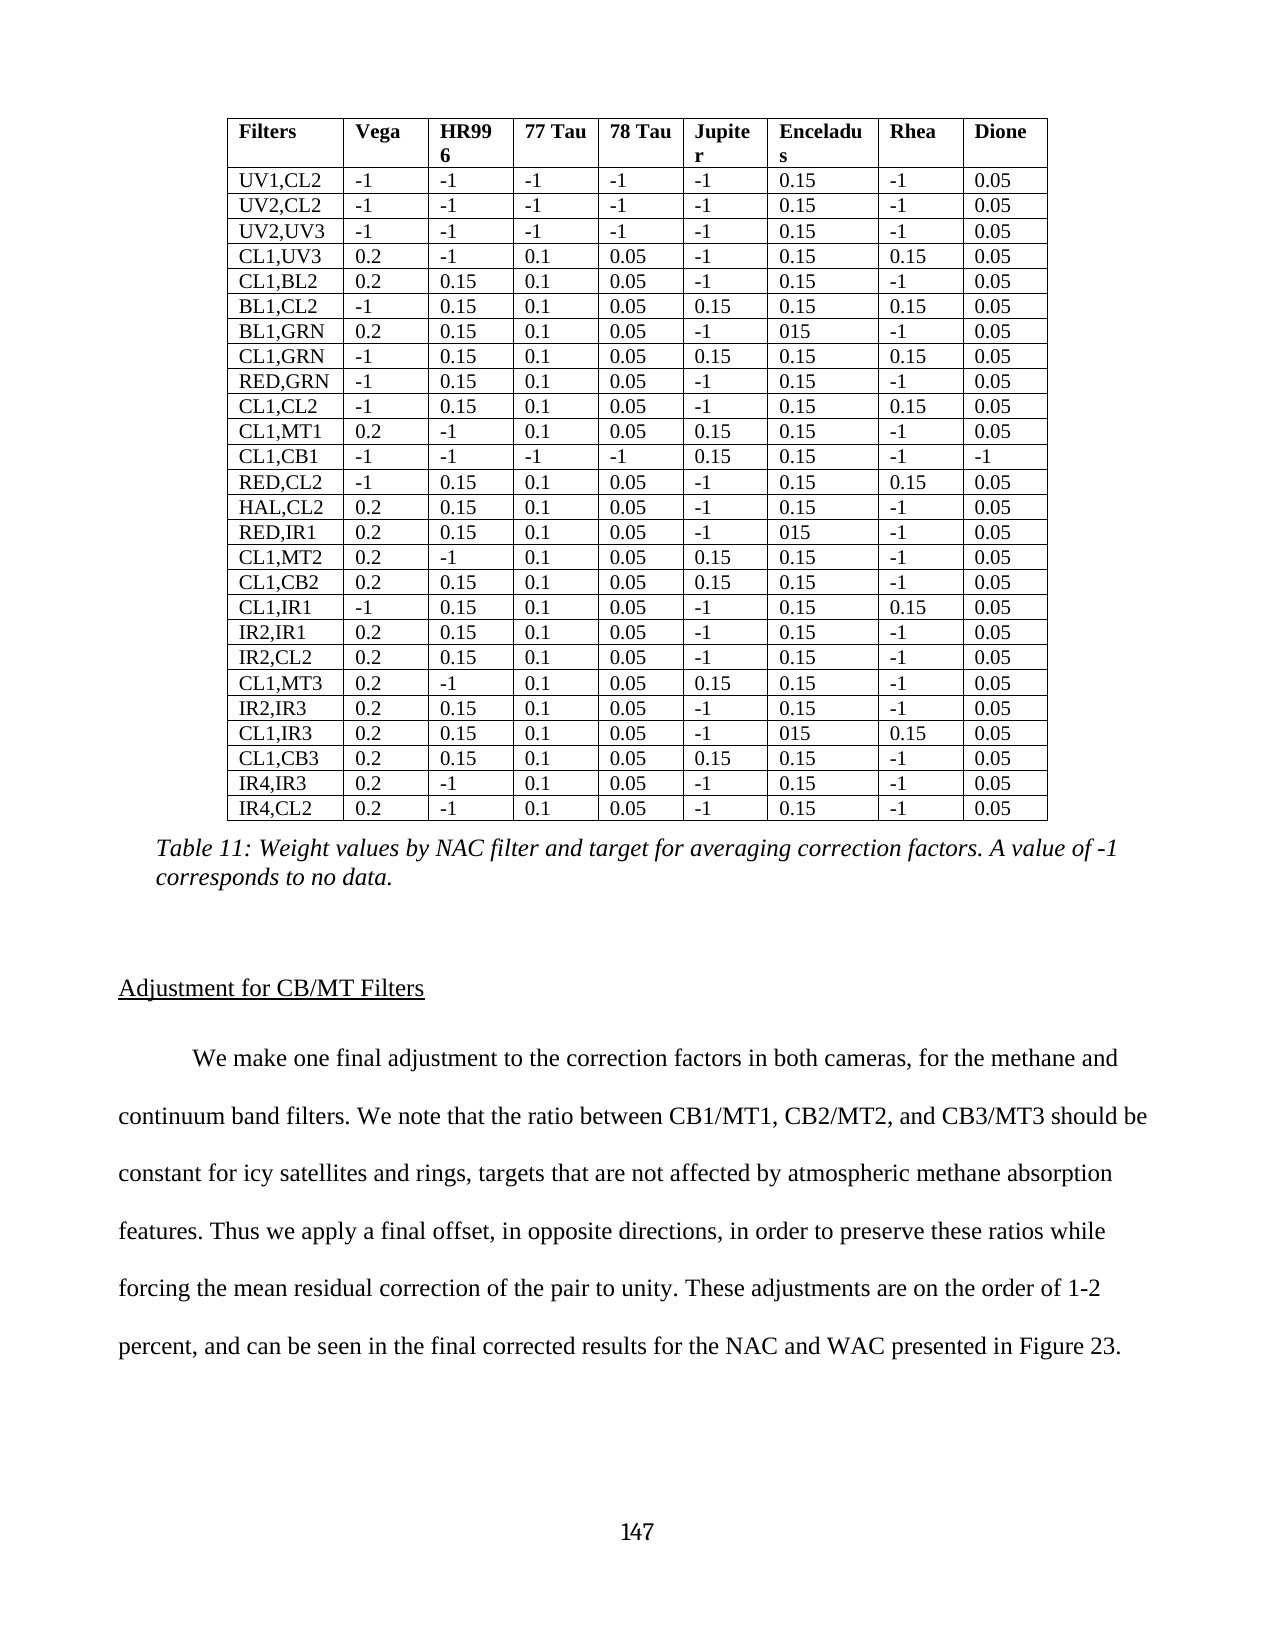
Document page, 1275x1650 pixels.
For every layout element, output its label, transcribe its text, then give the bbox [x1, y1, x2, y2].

table_cell 0.1 [514, 269, 598, 293]
table_cell -1 [879, 495, 963, 519]
table_cell BL1,CL2 [228, 294, 343, 318]
table_cell -1 [879, 620, 963, 644]
table_cell 0.05 [964, 470, 1047, 494]
table_cell 0.05 [599, 269, 683, 293]
table_cell -1 [879, 796, 963, 820]
table_cell -1 [879, 570, 963, 594]
table_cell 0.15 [879, 394, 963, 418]
table_header Enceladus [768, 119, 878, 167]
table_cell -1 [879, 369, 963, 393]
table_cell 0.05 [599, 470, 683, 494]
table_cell 0.05 [599, 319, 683, 343]
table_cell -1 [344, 294, 428, 318]
table_cell -1 [344, 344, 428, 368]
table_cell 0.05 [964, 168, 1047, 192]
table_cell 0.15 [429, 595, 513, 619]
table_cell 0.2 [344, 545, 428, 569]
table_cell CL1,MT2 [228, 545, 343, 569]
table_cell UV2,UV3 [228, 219, 343, 243]
table_cell 0.2 [344, 771, 428, 795]
table_cell 0.1 [514, 595, 598, 619]
table_cell 0.05 [964, 369, 1047, 393]
table_cell -1 [684, 696, 767, 719]
table_cell -1 [344, 194, 428, 217]
table_cell 0.15 [684, 670, 767, 694]
table_cell 0.2 [344, 670, 428, 694]
table_header 77 Tau [514, 119, 598, 167]
table_header 78 Tau [599, 119, 683, 167]
table_cell 0.15 [429, 294, 513, 318]
table_cell UV1,CL2 [228, 168, 343, 192]
table_cell 0.15 [684, 746, 767, 770]
table_cell 0.2 [344, 746, 428, 770]
table_cell 0.05 [964, 419, 1047, 443]
table_cell -1 [879, 771, 963, 795]
table_cell 0.05 [599, 419, 683, 443]
table_cell 0.1 [514, 344, 598, 368]
table_cell -1 [879, 168, 963, 192]
table_cell -1 [684, 595, 767, 619]
table_cell 0.05 [964, 545, 1047, 569]
table_cell 0.05 [599, 520, 683, 544]
table_cell 0.2 [344, 419, 428, 443]
table_cell 0.15 [429, 645, 513, 669]
table_cell 0.15 [879, 344, 963, 368]
table_cell 0.15 [768, 194, 878, 217]
table_cell RED,IR1 [228, 520, 343, 544]
table_cell -1 [344, 470, 428, 494]
table_cell -1 [879, 696, 963, 719]
table_cell -1 [514, 194, 598, 217]
table_cell 0.05 [964, 269, 1047, 293]
table_cell -1 [429, 771, 513, 795]
table_cell 0.2 [344, 269, 428, 293]
table_cell 015 [768, 520, 878, 544]
table_cell 0.15 [768, 696, 878, 719]
table_cell -1 [684, 620, 767, 644]
table_cell 0.05 [599, 595, 683, 619]
table_cell -1 [684, 319, 767, 343]
table_cell 0.05 [964, 645, 1047, 669]
table_cell RED,CL2 [228, 470, 343, 494]
table_cell 0.15 [879, 721, 963, 745]
table_cell -1 [429, 194, 513, 217]
table_cell 0.05 [964, 620, 1047, 644]
table_cell 0.15 [768, 620, 878, 644]
table_cell IR2,IR1 [228, 620, 343, 644]
table_cell 0.05 [599, 620, 683, 644]
table_cell 0.15 [429, 495, 513, 519]
table_cell CL1,CL2 [228, 394, 343, 418]
table_cell -1 [684, 520, 767, 544]
table_cell -1 [879, 445, 963, 468]
table_cell 0.15 [684, 344, 767, 368]
table_cell -1 [684, 771, 767, 795]
table_cell 0.15 [429, 344, 513, 368]
table_cell 0.15 [879, 294, 963, 318]
table_cell 0.15 [429, 721, 513, 745]
table_cell 0.15 [429, 746, 513, 770]
table_cell -1 [429, 796, 513, 820]
table_cell 0.05 [599, 796, 683, 820]
table_cell 0.1 [514, 645, 598, 669]
table_cell 0.2 [344, 645, 428, 669]
table_cell 0.15 [684, 445, 767, 468]
table_cell -1 [429, 168, 513, 192]
table_cell -1 [684, 194, 767, 217]
table_cell 0.15 [768, 796, 878, 820]
table_cell -1 [429, 419, 513, 443]
table_cell -1 [684, 219, 767, 243]
table_cell 0.15 [768, 394, 878, 418]
table_cell 0.2 [344, 721, 428, 745]
table_cell 0.2 [344, 520, 428, 544]
table_cell -1 [684, 495, 767, 519]
table_cell 0.05 [599, 344, 683, 368]
table_cell -1 [879, 545, 963, 569]
table_cell CL1,IR1 [228, 595, 343, 619]
table_cell -1 [684, 269, 767, 293]
table_cell -1 [684, 369, 767, 393]
table_cell -1 [599, 445, 683, 468]
table_cell -1 [599, 194, 683, 217]
table_cell 0.15 [684, 570, 767, 594]
table_cell 0.15 [768, 219, 878, 243]
table_cell 015 [768, 721, 878, 745]
table_cell 0.2 [344, 620, 428, 644]
text Table 11: Weight values by NAC filter and target for averaging correction factors. A value of -1 corresponds to no data. [156, 833, 1157, 891]
table_cell 0.05 [599, 545, 683, 569]
table_cell 0.05 [599, 645, 683, 669]
table_cell 0.2 [344, 796, 428, 820]
table_cell -1 [429, 219, 513, 243]
table_cell -1 [344, 219, 428, 243]
table_cell 0.05 [964, 319, 1047, 343]
table_cell 0.15 [684, 545, 767, 569]
table_cell 0.05 [964, 796, 1047, 820]
table_cell 0.15 [768, 746, 878, 770]
table_cell -1 [879, 670, 963, 694]
table_cell 0.2 [344, 696, 428, 719]
table_cell -1 [879, 219, 963, 243]
table_cell -1 [429, 244, 513, 268]
table_cell 0.05 [964, 495, 1047, 519]
table_cell 0.15 [768, 470, 878, 494]
table_cell 0.05 [599, 771, 683, 795]
table_cell 0.05 [964, 394, 1047, 418]
table_cell 0.1 [514, 771, 598, 795]
table_cell 0.05 [964, 696, 1047, 719]
table_cell 0.15 [768, 545, 878, 569]
table_cell 0.1 [514, 696, 598, 719]
table_cell -1 [684, 470, 767, 494]
table_cell 0.05 [964, 194, 1047, 217]
table_cell -1 [684, 721, 767, 745]
table_cell 0.1 [514, 319, 598, 343]
table_cell 0.05 [599, 495, 683, 519]
table_cell CL1,MT1 [228, 419, 343, 443]
table_cell 0.15 [684, 294, 767, 318]
table_cell 0.05 [599, 570, 683, 594]
table_cell 0.15 [768, 771, 878, 795]
table_cell UV2,CL2 [228, 194, 343, 217]
text We make one final adjustment to the correction factors in both cameras, for the methane and continuum band filters. We note that the ratio between CB1/MT1, CB2/MT2, and CB3/MT3 should be constant for icy satellites and rings, targets that are not affected by atmospheric methane absorption features. Thus we apply a final offset, in opposite directions, in order to preserve these ratios while forcing the mean residual correction of the pair to unity. These adjustments are on the order of 1-2 percent, and can be seen in the final corrected results for the NAC and WAC presented in Figure 23. [118, 1043, 1157, 1360]
table_cell 0.15 [768, 269, 878, 293]
table_header HR996 [429, 119, 513, 167]
table_cell IR2,CL2 [228, 645, 343, 669]
table_cell 0.05 [964, 570, 1047, 594]
table_header Filters [228, 119, 343, 167]
table_cell 0.05 [964, 746, 1047, 770]
table_cell 0.15 [768, 168, 878, 192]
table_header Vega [344, 119, 428, 167]
table_cell 0.15 [429, 620, 513, 644]
table_header Dione [964, 119, 1047, 167]
table_cell -1 [344, 595, 428, 619]
table_cell IR4,IR3 [228, 771, 343, 795]
table_cell 0.15 [768, 570, 878, 594]
table_cell 0.1 [514, 394, 598, 418]
table_cell 0.15 [429, 470, 513, 494]
table_cell 0.05 [599, 746, 683, 770]
table_cell 0.15 [429, 269, 513, 293]
table_cell 0.15 [879, 470, 963, 494]
table_cell -1 [879, 269, 963, 293]
table_cell 0.2 [344, 319, 428, 343]
table_cell CL1,CB2 [228, 570, 343, 594]
table_cell -1 [684, 244, 767, 268]
table_cell 0.05 [599, 294, 683, 318]
table_cell 0.05 [599, 394, 683, 418]
table_cell 0.1 [514, 570, 598, 594]
table_header Jupiter [684, 119, 767, 167]
table_cell 0.15 [768, 294, 878, 318]
table_cell CL1,MT3 [228, 670, 343, 694]
table_cell 0.15 [768, 244, 878, 268]
table_cell 015 [768, 319, 878, 343]
table_cell 0.05 [964, 595, 1047, 619]
table_cell 0.05 [964, 520, 1047, 544]
table_cell 0.05 [599, 696, 683, 719]
table_cell -1 [879, 645, 963, 669]
table_cell CL1,CB1 [228, 445, 343, 468]
table_cell 0.05 [964, 344, 1047, 368]
table_cell 0.05 [964, 670, 1047, 694]
table_cell 0.15 [429, 520, 513, 544]
table_cell CL1,BL2 [228, 269, 343, 293]
table_cell CL1,UV3 [228, 244, 343, 268]
table_cell 0.1 [514, 369, 598, 393]
table_cell -1 [429, 545, 513, 569]
table_cell 0.15 [429, 369, 513, 393]
table_cell -1 [879, 319, 963, 343]
table_cell 0.2 [344, 244, 428, 268]
table_cell 0.05 [964, 244, 1047, 268]
table_cell -1 [879, 194, 963, 217]
table_cell 0.15 [768, 595, 878, 619]
table_cell -1 [684, 394, 767, 418]
table_cell -1 [599, 219, 683, 243]
table_cell 0.15 [429, 570, 513, 594]
table_cell BL1,GRN [228, 319, 343, 343]
table_cell -1 [964, 445, 1047, 468]
table_cell CL1,CB3 [228, 746, 343, 770]
table_cell 0.1 [514, 670, 598, 694]
table_cell HAL,CL2 [228, 495, 343, 519]
table_cell 0.15 [768, 445, 878, 468]
table_cell -1 [344, 445, 428, 468]
table_cell 0.05 [964, 721, 1047, 745]
table_cell 0.05 [599, 670, 683, 694]
table_cell 0.15 [429, 394, 513, 418]
table_cell -1 [684, 796, 767, 820]
table_cell 0.05 [964, 219, 1047, 243]
table_cell -1 [429, 445, 513, 468]
table_cell 0.2 [344, 495, 428, 519]
table_cell 0.1 [514, 796, 598, 820]
table_cell CL1,IR3 [228, 721, 343, 745]
table_header Rhea [879, 119, 963, 167]
table_cell 0.1 [514, 545, 598, 569]
table_cell 0.1 [514, 620, 598, 644]
table_cell 0.15 [768, 369, 878, 393]
table_cell 0.1 [514, 721, 598, 745]
table_cell 0.15 [768, 670, 878, 694]
table_cell CL1,GRN [228, 344, 343, 368]
table_cell 0.15 [684, 419, 767, 443]
table_cell 0.1 [514, 520, 598, 544]
table_cell 0.1 [514, 294, 598, 318]
table_cell 0.1 [514, 746, 598, 770]
table_cell -1 [514, 445, 598, 468]
table_cell 0.15 [879, 244, 963, 268]
table_cell 0.2 [344, 570, 428, 594]
table_cell 0.15 [429, 319, 513, 343]
table_cell IR2,IR3 [228, 696, 343, 719]
table_cell -1 [344, 394, 428, 418]
table_cell 0.1 [514, 470, 598, 494]
table_cell -1 [879, 419, 963, 443]
table_cell -1 [599, 168, 683, 192]
table_cell -1 [879, 746, 963, 770]
table_cell -1 [344, 369, 428, 393]
table_cell -1 [514, 219, 598, 243]
table_cell -1 [514, 168, 598, 192]
table_cell 0.05 [599, 369, 683, 393]
table_cell 0.15 [768, 645, 878, 669]
table_cell 0.15 [768, 419, 878, 443]
table_cell 0.15 [768, 344, 878, 368]
table_cell 0.1 [514, 419, 598, 443]
table_cell 0.05 [964, 771, 1047, 795]
table_cell 0.1 [514, 495, 598, 519]
table_cell -1 [684, 168, 767, 192]
table_cell 0.15 [879, 595, 963, 619]
text Adjustment for CB/MT Filters [118, 973, 1157, 1002]
table_cell -1 [879, 520, 963, 544]
table_cell -1 [684, 645, 767, 669]
table_cell RED,GRN [228, 369, 343, 393]
table_cell 0.05 [599, 244, 683, 268]
table_cell 0.1 [514, 244, 598, 268]
table_cell -1 [429, 670, 513, 694]
table_cell 0.15 [768, 495, 878, 519]
table_cell -1 [344, 168, 428, 192]
table_cell IR4,CL2 [228, 796, 343, 820]
table_cell 0.05 [599, 721, 683, 745]
table_cell 0.05 [964, 294, 1047, 318]
table_cell 0.15 [429, 696, 513, 719]
